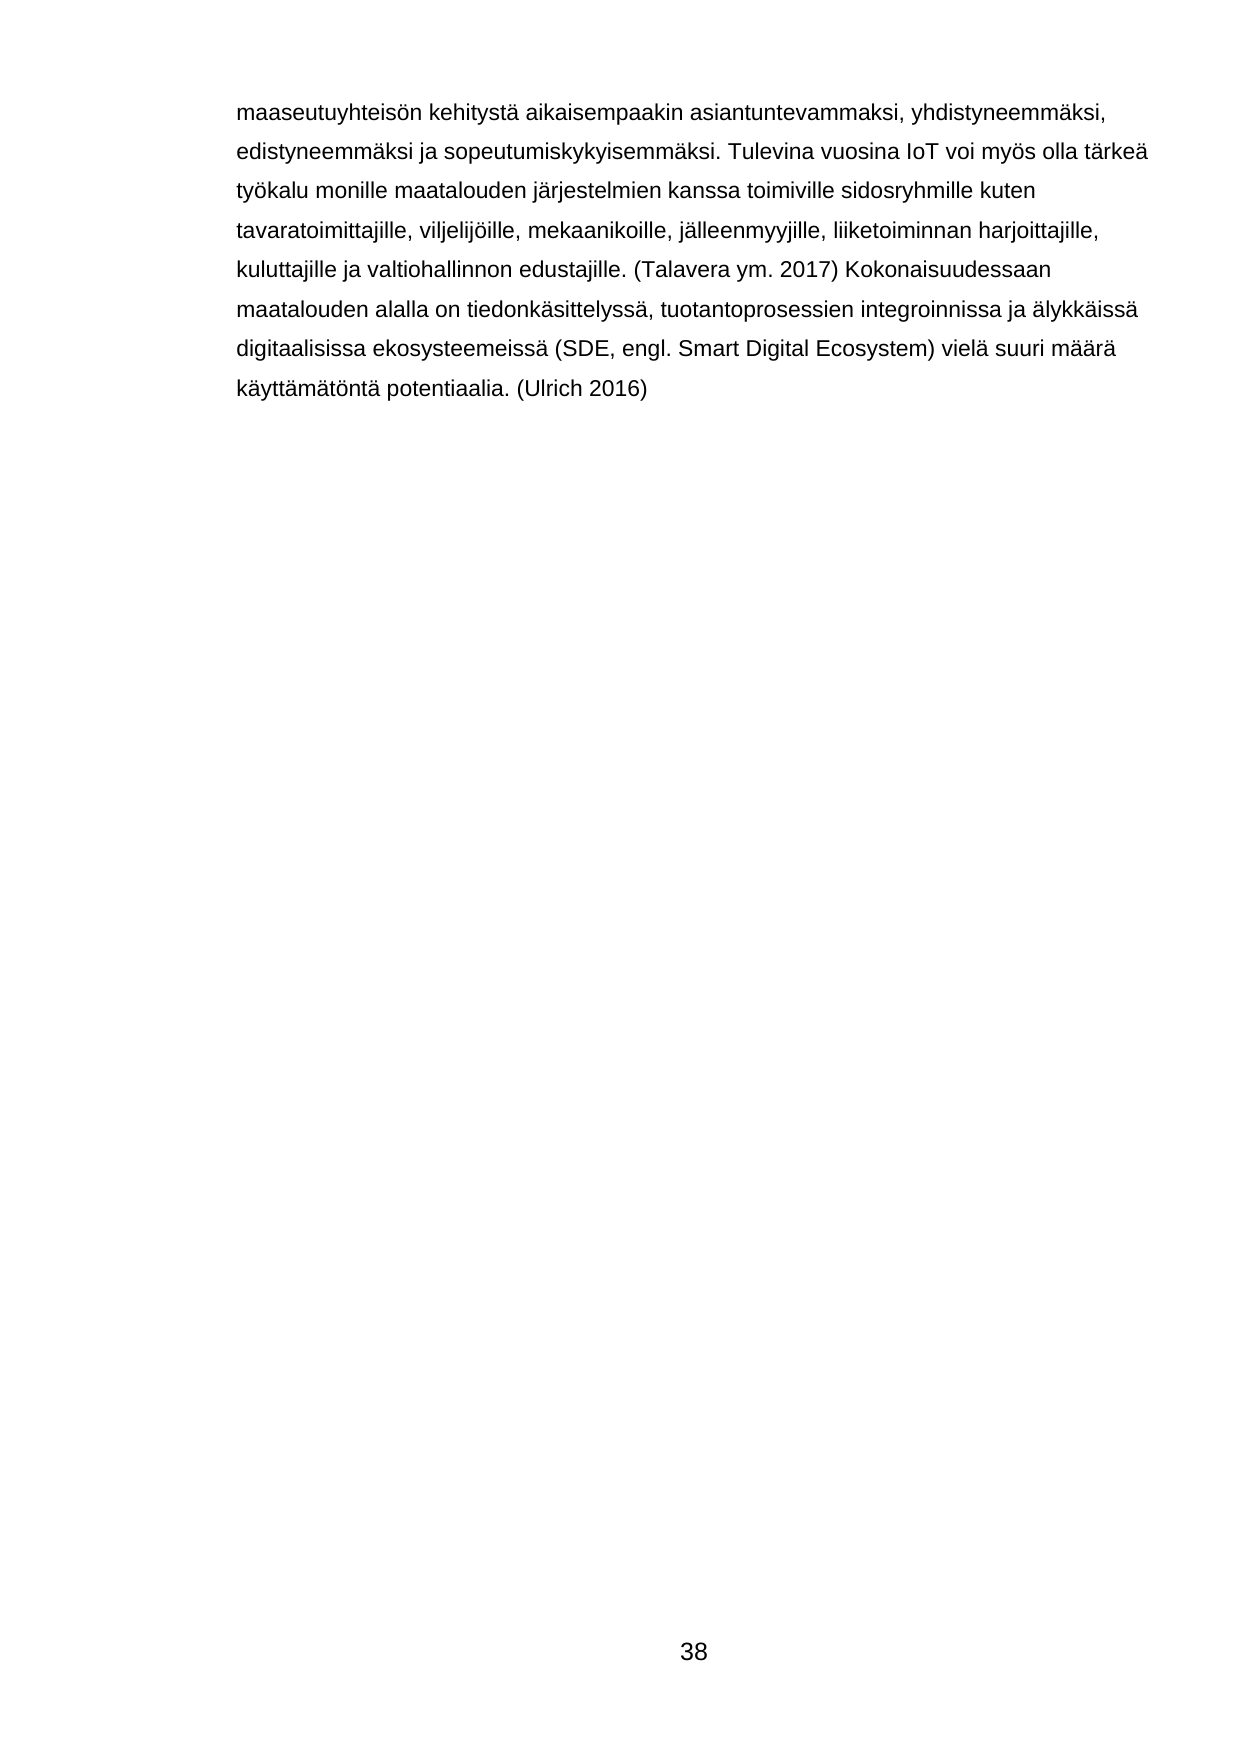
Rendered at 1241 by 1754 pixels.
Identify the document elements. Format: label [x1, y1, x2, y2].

text [236, 98, 1152, 401]
